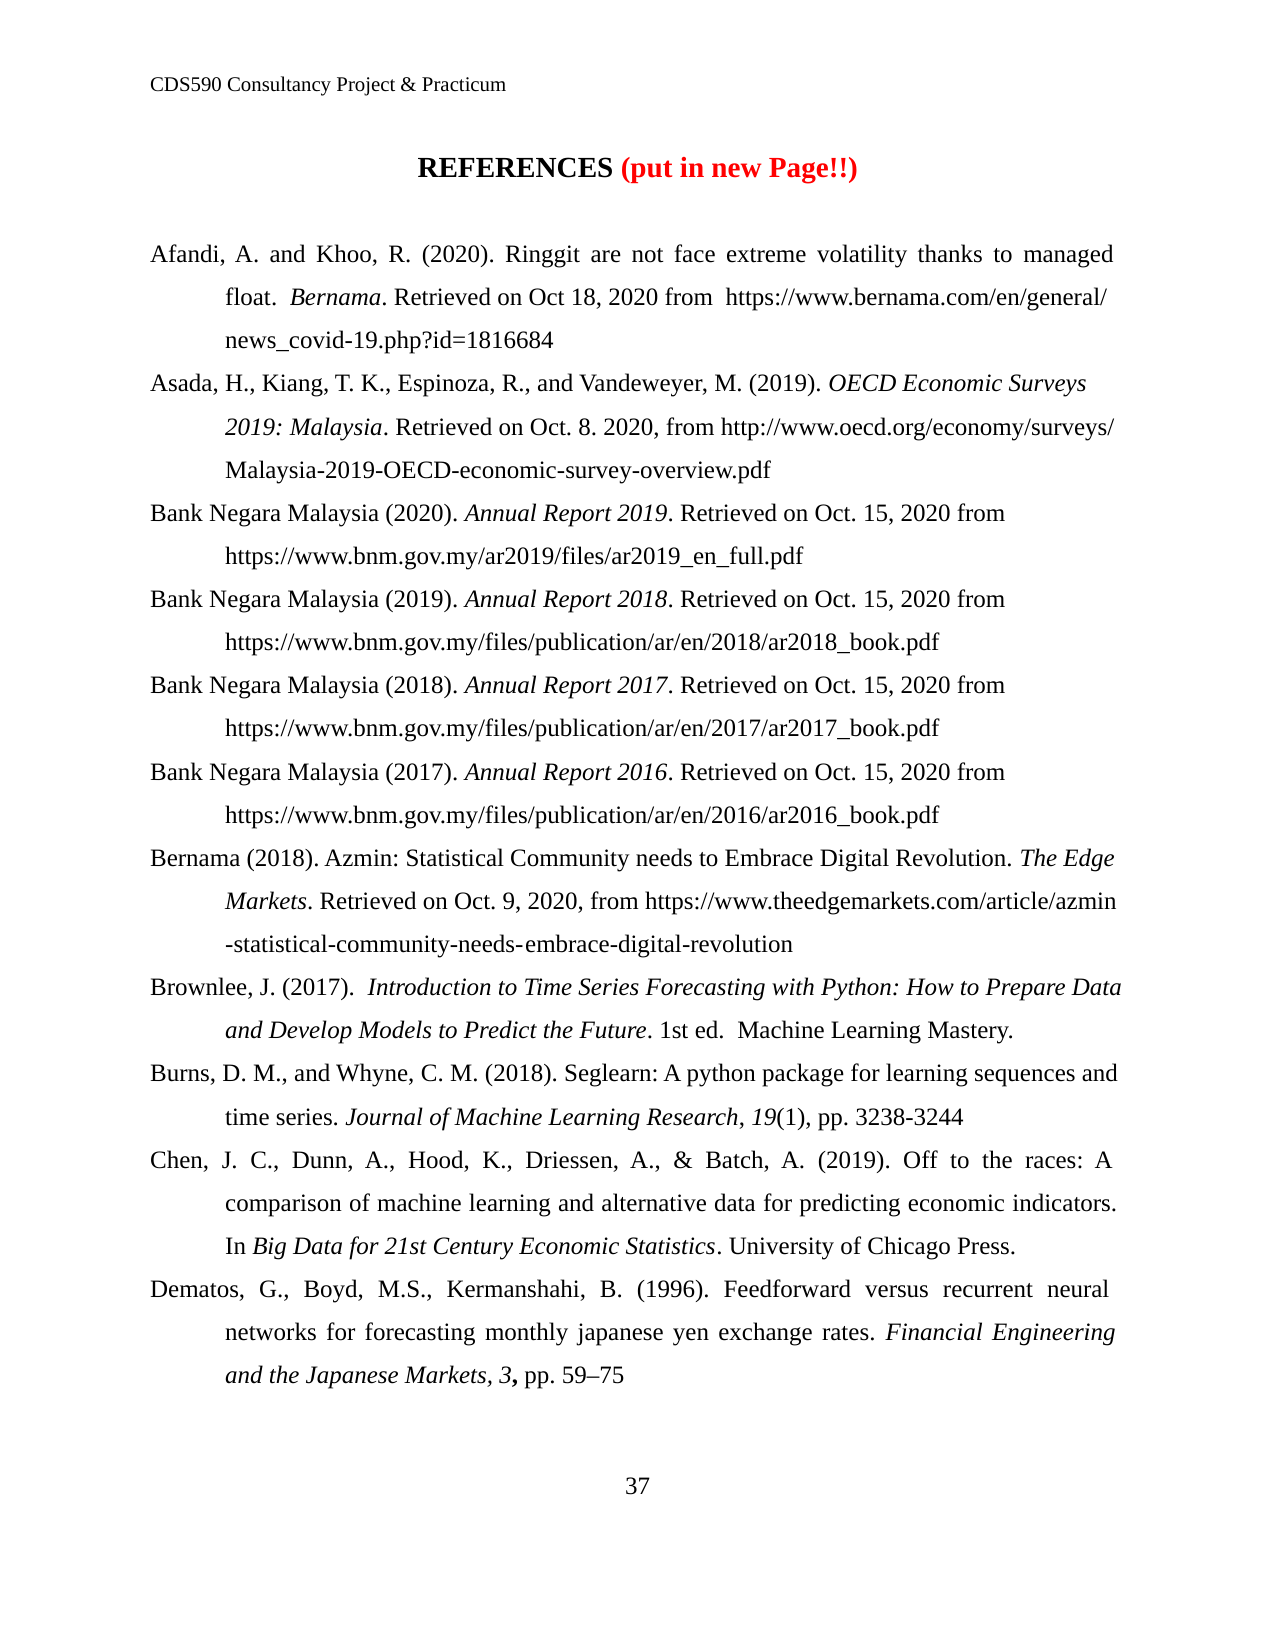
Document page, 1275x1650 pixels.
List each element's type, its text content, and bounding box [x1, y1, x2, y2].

text Bank Negara Malaysia (2018). Annual Report 2017. Retrieved on Oct. 15, 2020 from [150, 670, 1125, 699]
text Bank Negara Malaysia (2020). Annual Report 2019. Retrieved on Oct. 15, 2020 from [150, 498, 1125, 527]
text https://www.bnm.gov.my/files/publication/ar/en/2016/ar2016_book.pdf [150, 800, 1125, 828]
text Asada, H., Kiang, T. K., Espinoza, R., and Vandeweyer, M. (2019). OECD Economic Surveys 2019: Malaysia. Retrieved on Oct. 8. 2020, from http://www.oecd.org/economy/surveys/ Malaysia-2019-OECD-economic-survey-overview.pdf [150, 368, 1125, 483]
text -statistical-community-needs- embrace-digital-revolution [150, 929, 1125, 958]
text https://www.bnm.gov.my/files/publication/ar/en/2018/ar2018_book.pdf [150, 627, 1125, 656]
text Bank Negara Malaysia (2019). Annual Report 2018. Retrieved on Oct. 15, 2020 from [150, 584, 1125, 613]
text Burns, D. M., and Whyne, C. M. (2018). Seglearn: A python package for learning sequences and time series. Journal of Machine Learning Research, 19(1), pp. 3238-3244 [150, 1058, 1125, 1130]
text news_covid-19.php?id=1816684 [150, 325, 1125, 354]
text Afandi, A. and Khoo, R. (2020). Ringgit are not face extreme volatility thanks to managed float. Bernama. Retrieved on Oct 18, 2020 from https://www.bernama.com/en/general/ [150, 239, 1125, 311]
text https://www.bnm.gov.my/files/publication/ar/en/2017/ar2017_book.pdf Bank Negara Malaysia (2017). Annual Report 2016. Retrieved on Oct. 15, 2020 from [150, 713, 1125, 785]
text Dematos, G., Boyd, M.S., Kermanshahi, B. (1996). Feedforward versus recurrent neural networks for forecasting monthly japanese yen exchange rates. Financial Engineering and the Japanese Markets, 3, pp. 59–75 [150, 1274, 1125, 1389]
subtitle REFERENCES (put in new Page!!) [150, 150, 1125, 183]
text Brownlee, J. (2017). Introduction to Time Series Forecasting with Python: How to Prepare Data and Develop Models to Predict the Future. 1st ed. Machine Learning Mastery. [150, 972, 1125, 1044]
text Chen, J. C., Dunn, A., Hood, K., Driessen, A., & Batch, A. (2019). Off to the races: A comparison of machine learning and alternative data for predicting economic indicators. In Big Data for 21st Century Economic Statistics. University of Chicago Press. [150, 1145, 1125, 1260]
text Bernama (2018). Azmin: Statistical Community needs to Embrace Digital Revolution. The Edge Markets. Retrieved on Oct. 9, 2020, from https://www.theedgemarkets.com/article/azmin [150, 843, 1125, 915]
text https://www.bnm.gov.my/ar2019/files/ar2019_en_full.pdf [150, 541, 1125, 570]
